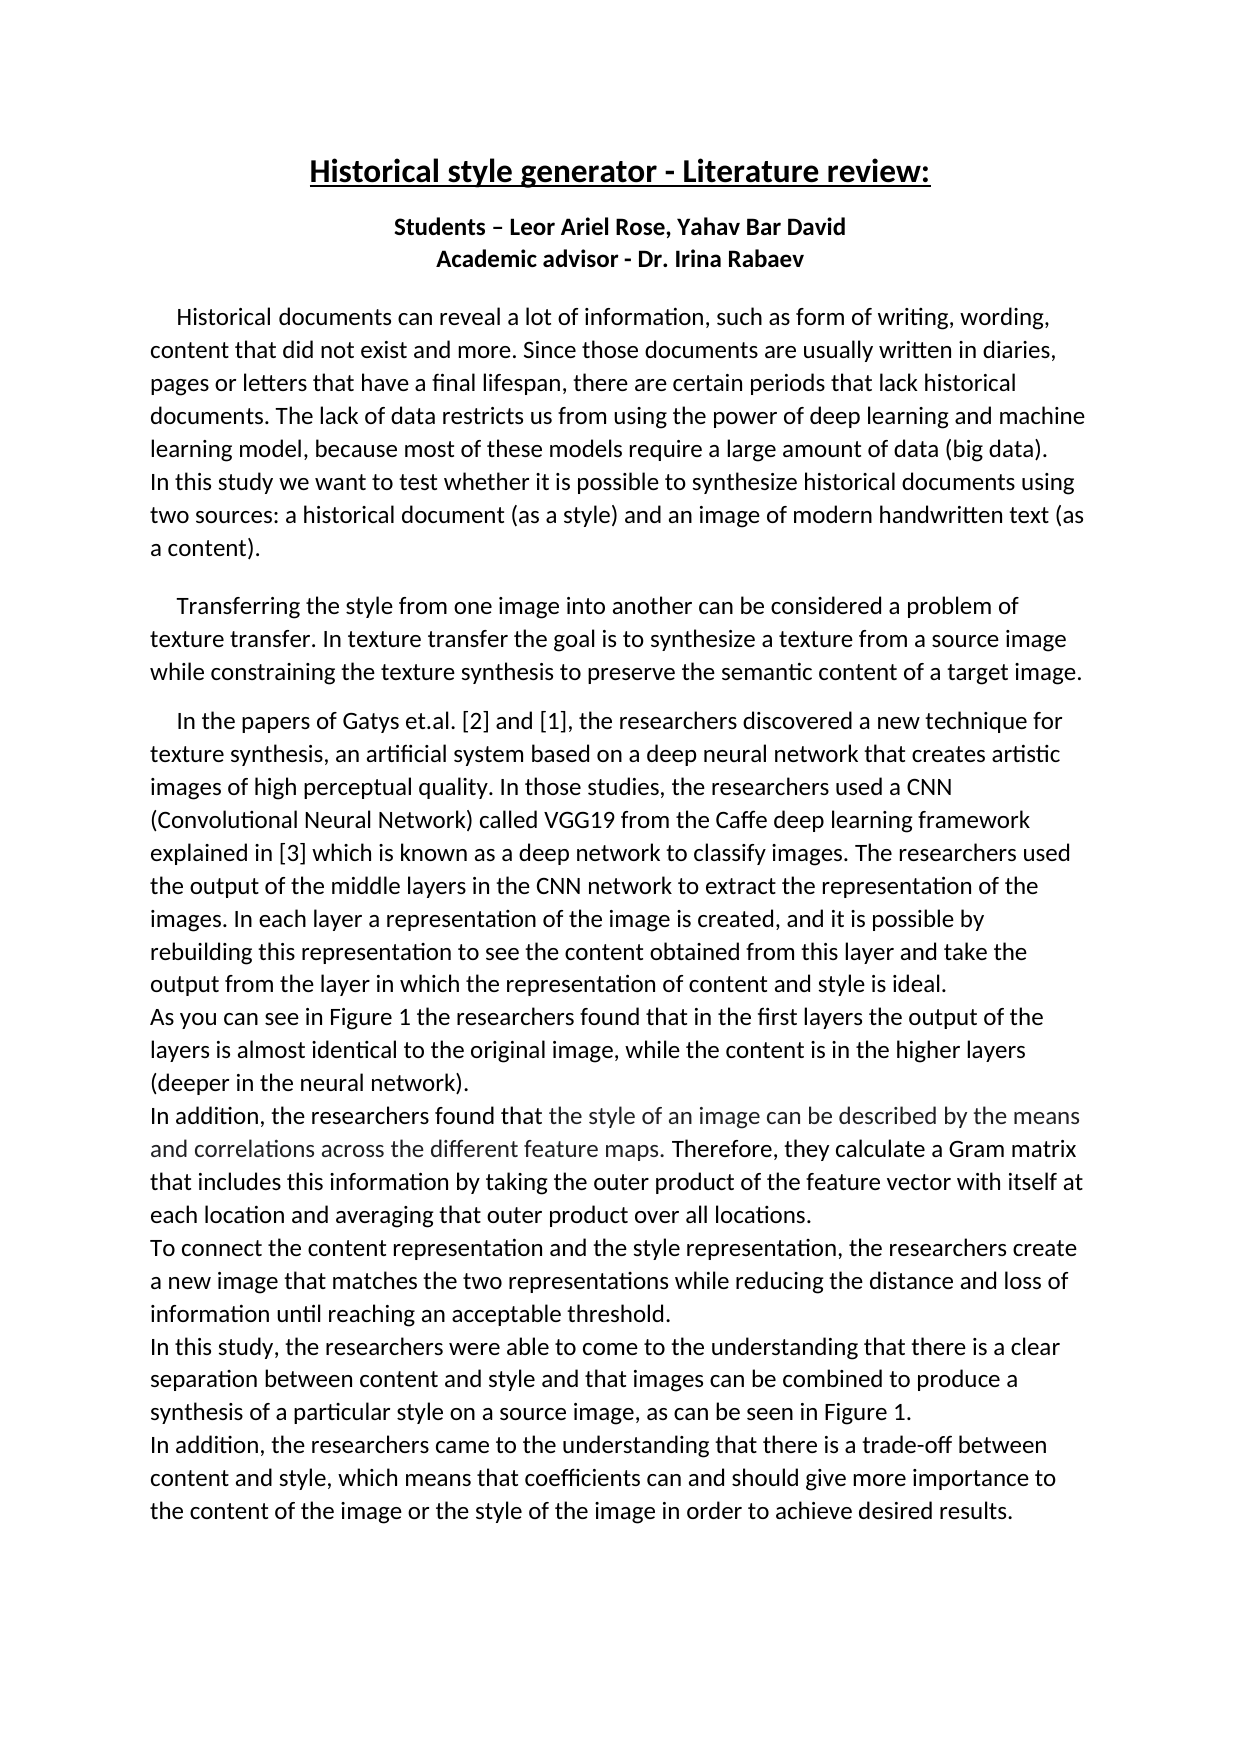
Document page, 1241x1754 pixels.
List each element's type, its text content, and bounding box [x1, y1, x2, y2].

text Historical style generator - Literature review: [150, 150, 1090, 191]
text Historical documents can reveal a lot of information, such as form of writing, wording, content that did not exist and more. Since those documents are usually written in diaries, pages or letters that have a final lifespan, there are certain periods that lack historical documents. The lack of data restricts us from using the power of deep learning and machine learning model, because most of these models require a large amount of data (big data). In this study we want to test whether it is possible to synthesize historical documents using two sources: a historical document (as a style) and an image of modern handwritten text (as a content). [150, 301, 1090, 562]
text Students – Leor Ariel Rose, Yahav Bar David Academic advisor - Dr. Irina Rabaev [150, 211, 1090, 274]
text In the papers of Gatys et.al. [2] and [1], the researchers discovered a new technique for texture synthesis, an artificial system based on a deep neural network that creates artistic images of high perceptual quality. In those studies, the researchers used a CNN (Convolutional Neural Network) called VGG19 from the Caffe deep learning framework explained in [3] which is known as a deep network to classify images. The researchers used the output of the middle layers in the CNN network to extract the representation of the images. In each layer a representation of the image is created, and it is possible by rebuilding this representation to see the content obtained from this layer and take the output from the layer in which the representation of content and style is ideal. As you can see in Figure 1 the researchers found that in the first layers the output of the layers is almost identical to the original image, while the content is in the higher layers (deeper in the neural network). In addition, the researchers found that the style of an image can be described by the means and correlations across the different feature maps. Therefore, they calculate a Gram matrix that includes this information by taking the outer product of the feature vector with itself at each location and averaging that outer product over all locations. To connect the content representation and the style representation, the researchers create a new image that matches the two representations while reducing the distance and loss of information until reaching an acceptable threshold. In this study, the researchers were able to come to the understanding that there is a clear separation between content and style and that images can be combined to produce a synthesis of a particular style on a source image, as can be seen in Figure 1. In addition, the researchers came to the understanding that there is a trade-off between content and style, which means that coefficients can and should give more importance to the content of the image or the style of the image in order to achieve desired results. [150, 705, 1090, 1526]
text Transferring the style from one image into another can be considered a problem of texture transfer. In texture transfer the goal is to synthesize a texture from a source image while constraining the texture synthesis to preserve the semantic content of a target image. [150, 590, 1090, 686]
